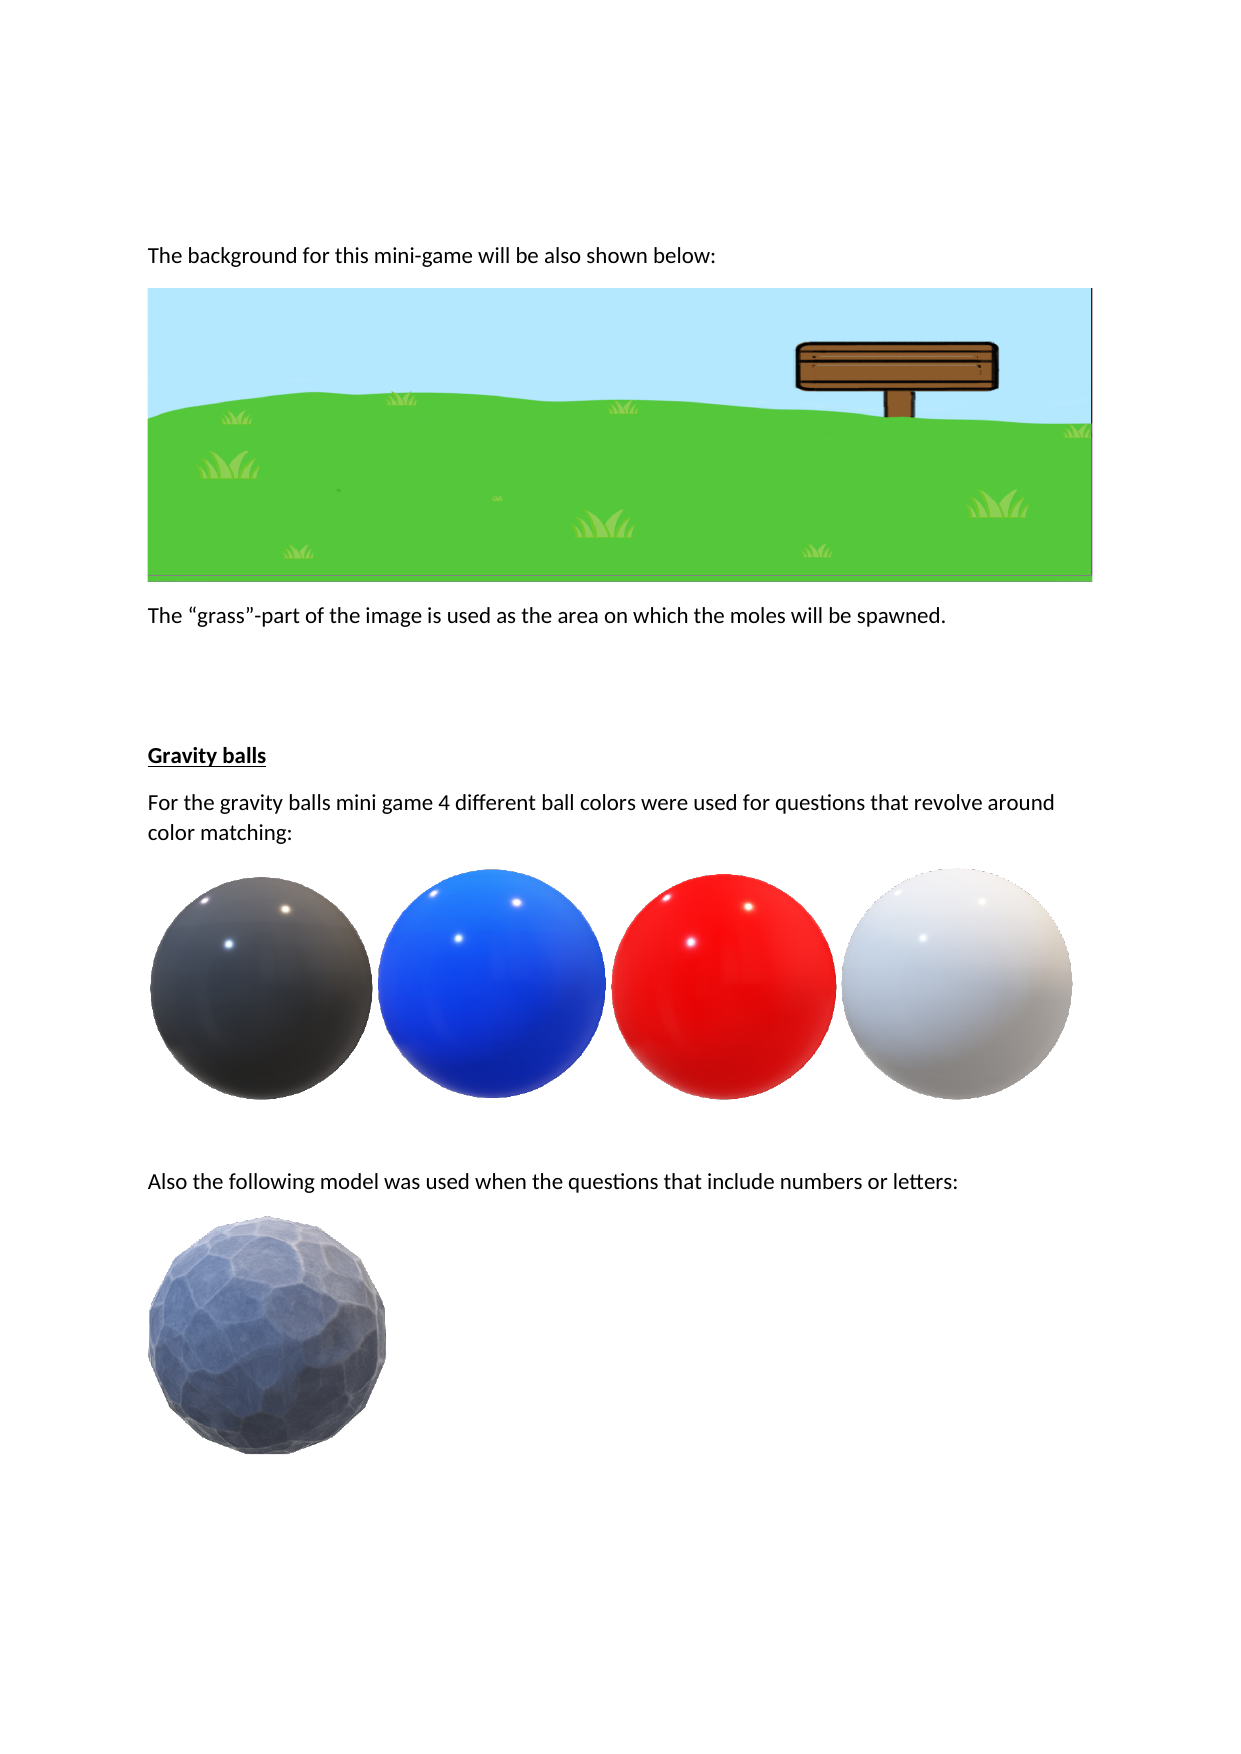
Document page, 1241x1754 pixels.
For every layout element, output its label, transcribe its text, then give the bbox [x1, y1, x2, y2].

text Also the following model was used when the questions that include numbers or letters: [148, 1167, 1093, 1195]
text The background for this mini-game will be also shown below: [148, 241, 1093, 269]
picture [147, 288, 1093, 582]
picture [147, 865, 1075, 1102]
picture [147, 1214, 387, 1455]
text Gravity balls [148, 741, 1093, 769]
text The “grass”-part of the image is used as the area on which the moles will be spawned. [148, 601, 1093, 629]
text For the gravity balls mini game 4 different ball colors were used for questions that revolve around color matching: [148, 788, 1093, 847]
